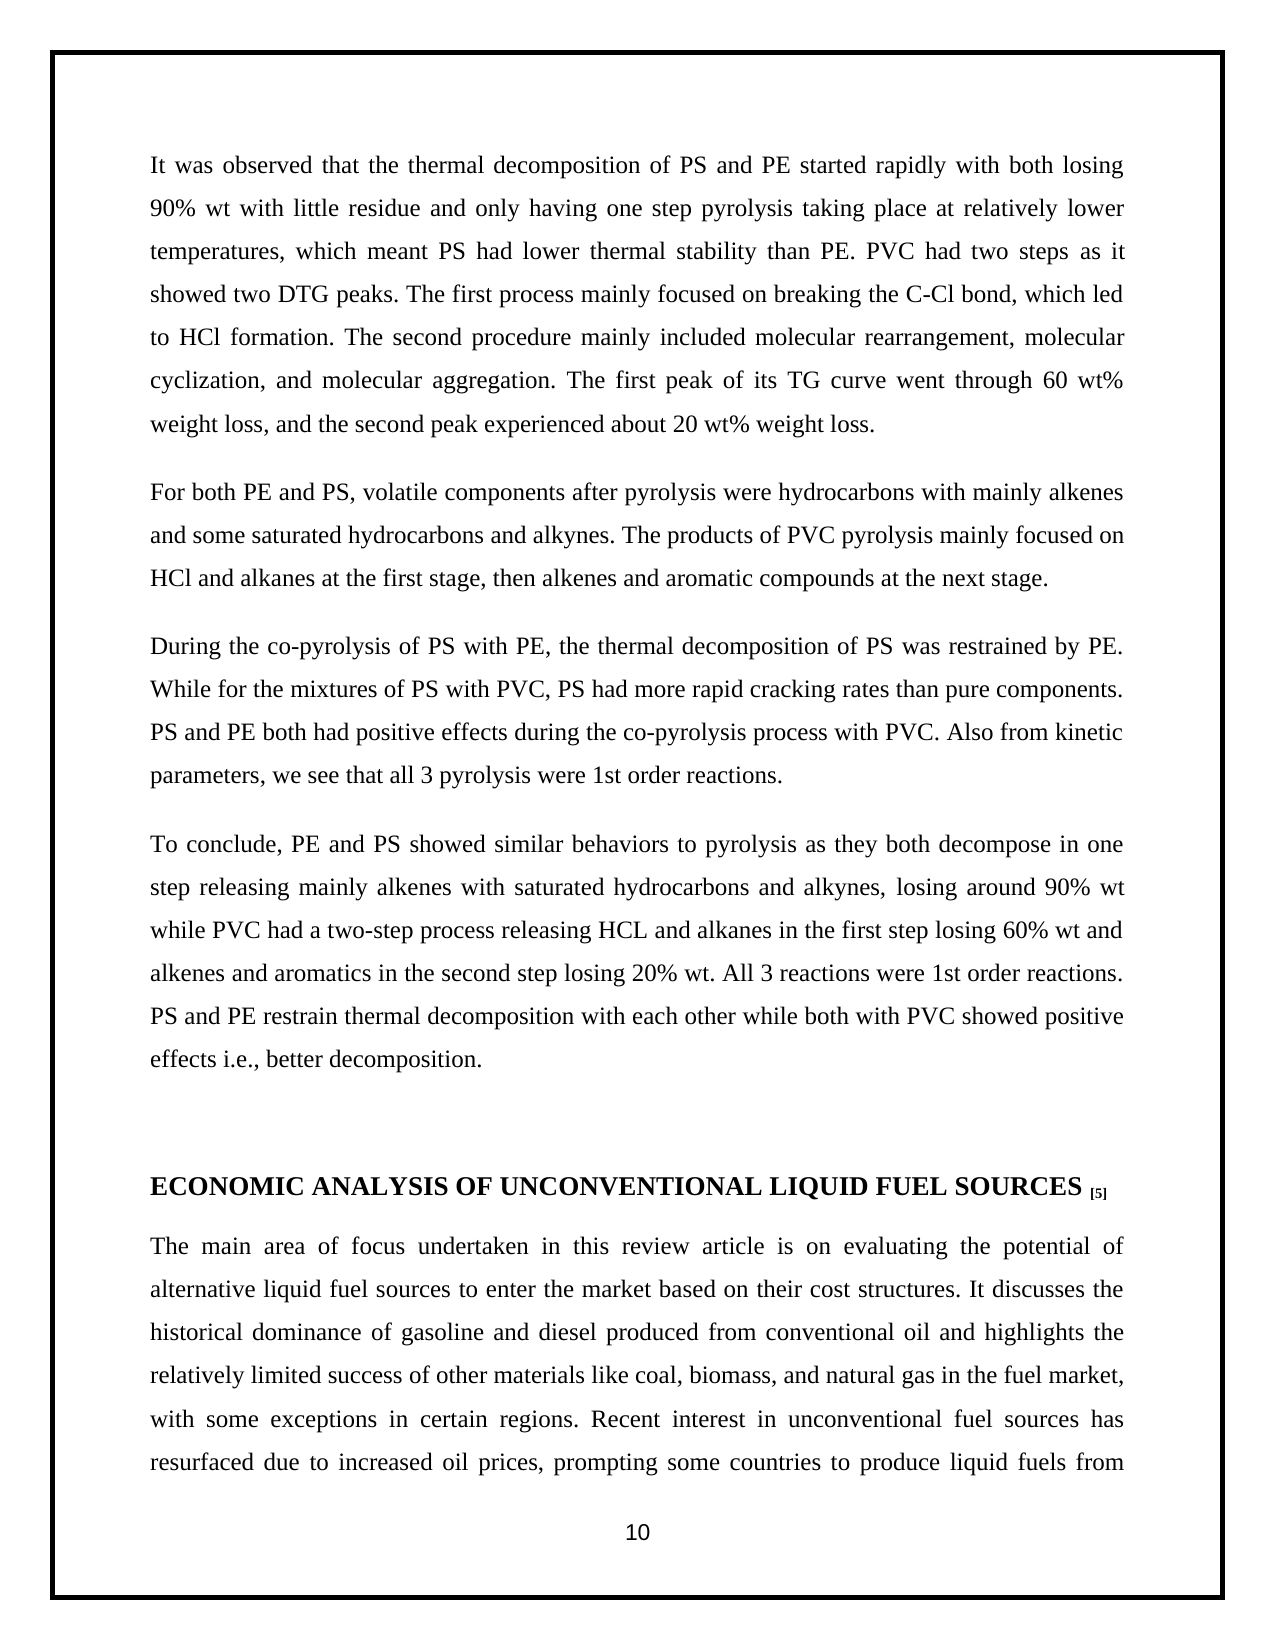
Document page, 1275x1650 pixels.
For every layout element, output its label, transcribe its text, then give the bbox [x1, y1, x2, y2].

text For both PE and PS, volatile components after pyrolysis were hydrocarbons with mainly alkenes and some saturated hydrocarbons and alkynes. The products of PVC pyrolysis mainly focused on HCl and alkanes at the first stage, then alkenes and aromatic compounds at the next stage. [150, 477, 1125, 592]
text ECONOMIC ANALYSIS OF UNCONVENTIONAL LIQUID FUEL SOURCES [5] [150, 1171, 1125, 1202]
text To conclude, PE and PS showed similar behaviors to pyrolysis as they both decompose in one step releasing mainly alkenes with saturated hydrocarbons and alkynes, losing around 90% wt while PVC had a two-step process releasing HCL and alkanes in the first step losing 60% wt and alkenes and aromatics in the second step losing 20% wt. All 3 reactions were 1st order reactions. PS and PE restrain thermal decomposition with each other while both with PVC showed positive effects i.e., better decomposition. [150, 829, 1125, 1073]
text During the co-pyrolysis of PS with PE, the thermal decomposition of PS was restrained by PE. While for the mixtures of PS with PVC, PS had more rapid cracking rates than pure components. PS and PE both had positive effects during the co-pyrolysis process with PVC. Also from kinetic parameters, we see that all 3 pyrolysis were 1st order reactions. [150, 631, 1125, 789]
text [150, 1231, 1125, 1476]
text It was observed that the thermal decomposition of PS and PE started rapidly with both losing 90% wt with little residue and only having one step pyrolysis taking place at relatively lower temperatures, which meant PS had lower thermal stability than PE. PVC had two steps as it showed two DTG peaks. The first process mainly focused on breaking the C-Cl bond, which led to HCl formation. The second procedure mainly included molecular rearrangement, molecular cyclization, and molecular aggregation. The first peak of its TG curve went through 60 wt% weight loss, and the second peak experienced about 20 wt% weight loss. [150, 150, 1125, 437]
